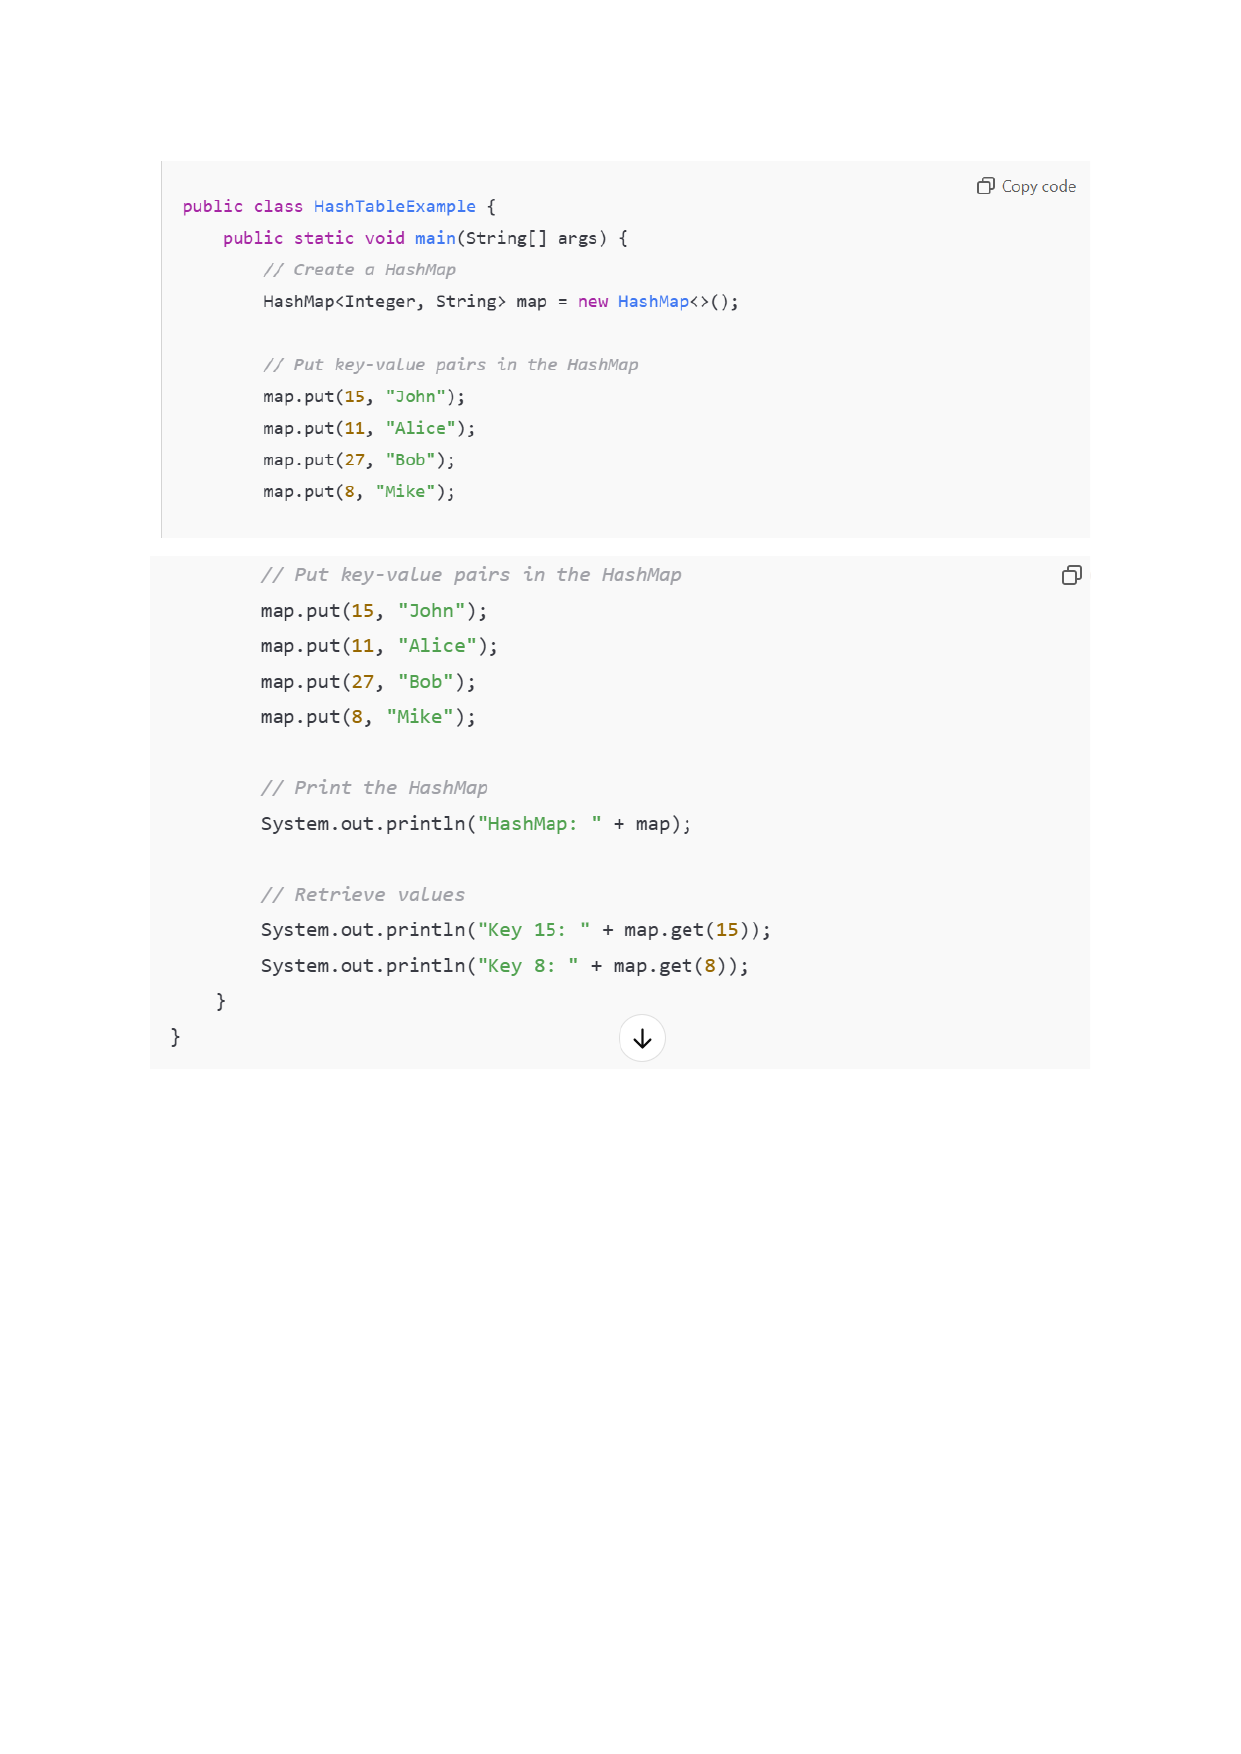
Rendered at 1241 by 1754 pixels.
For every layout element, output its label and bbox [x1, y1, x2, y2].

picture [150, 556, 1091, 1069]
picture [150, 150, 1091, 538]
